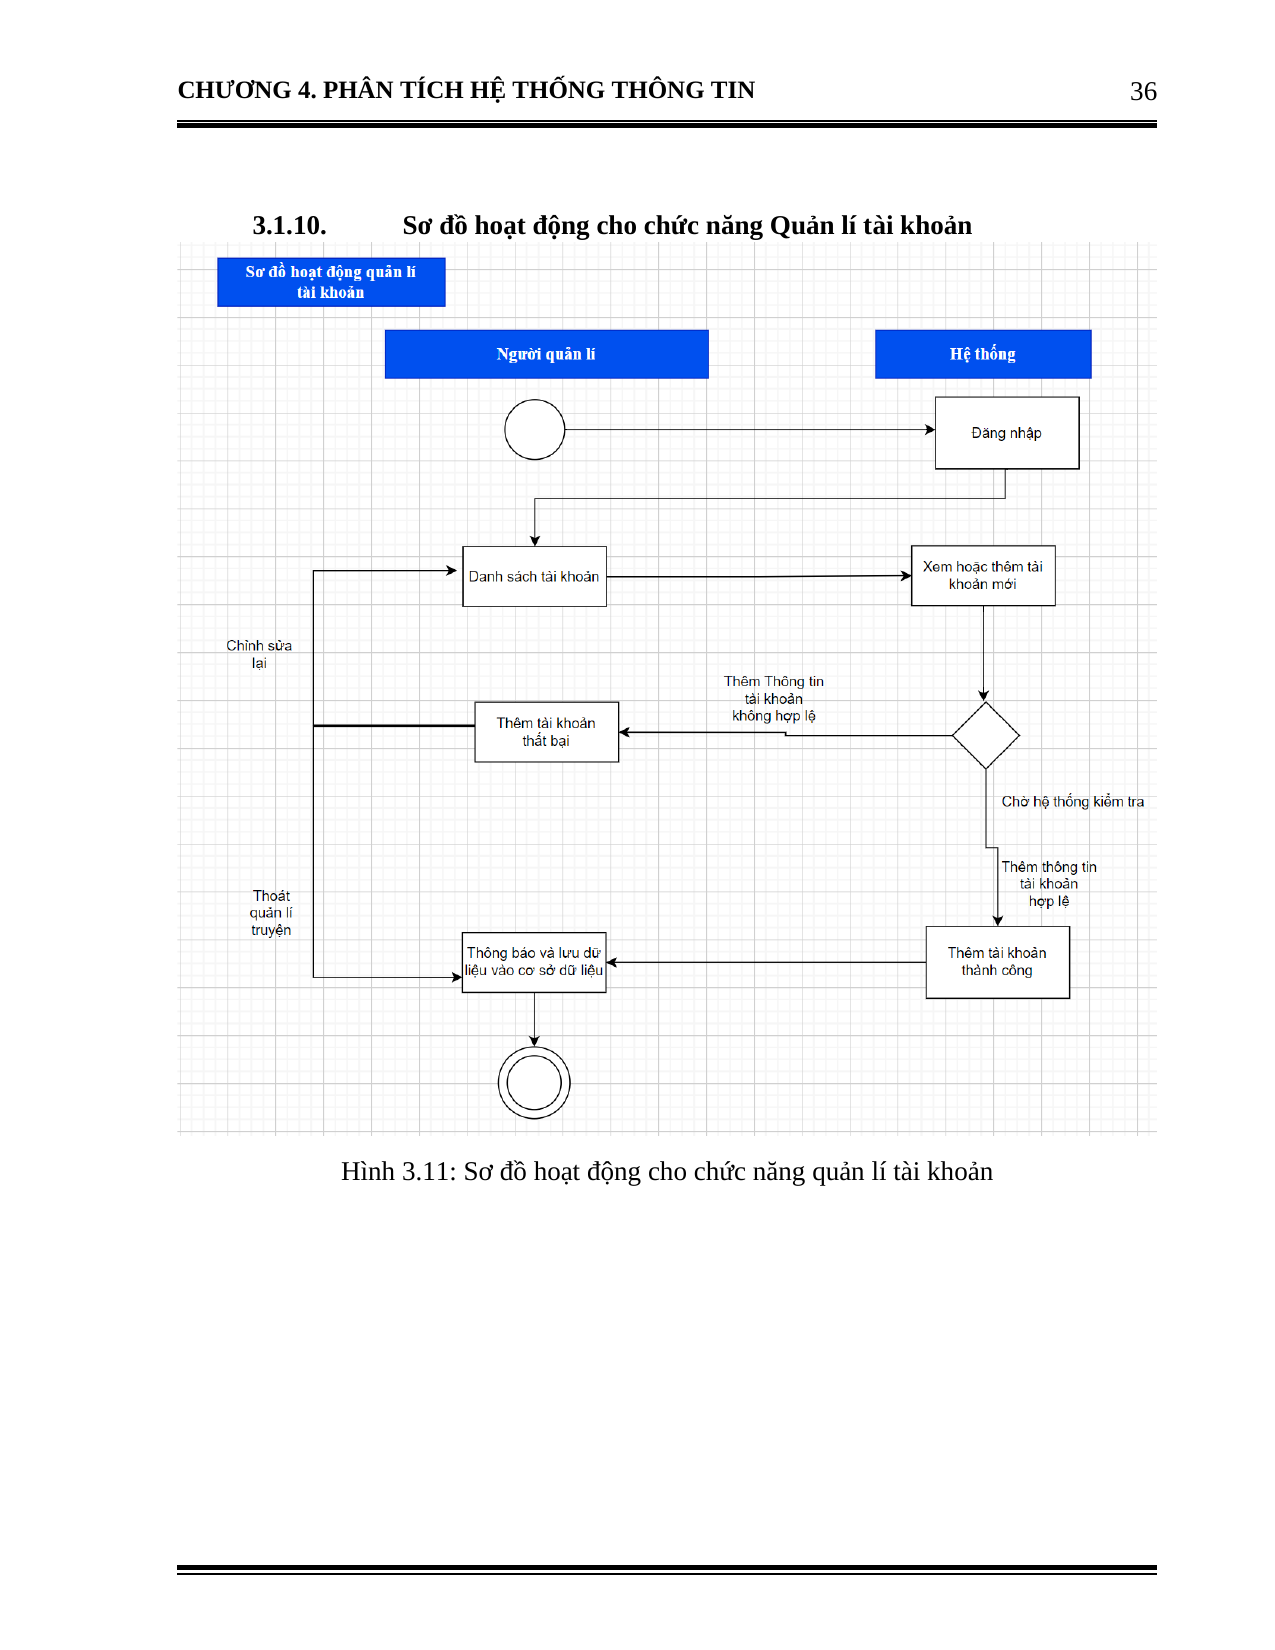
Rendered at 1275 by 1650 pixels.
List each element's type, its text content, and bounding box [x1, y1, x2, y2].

text Hình .: Sơ đồ hoạt động cho chức năng quản lí tài khoản [177, 1155, 1157, 1186]
subtitle Sơ đồ hoạt động cho chức năng Quản lí tài khoản [252, 209, 1157, 240]
picture [177, 242, 1157, 1136]
